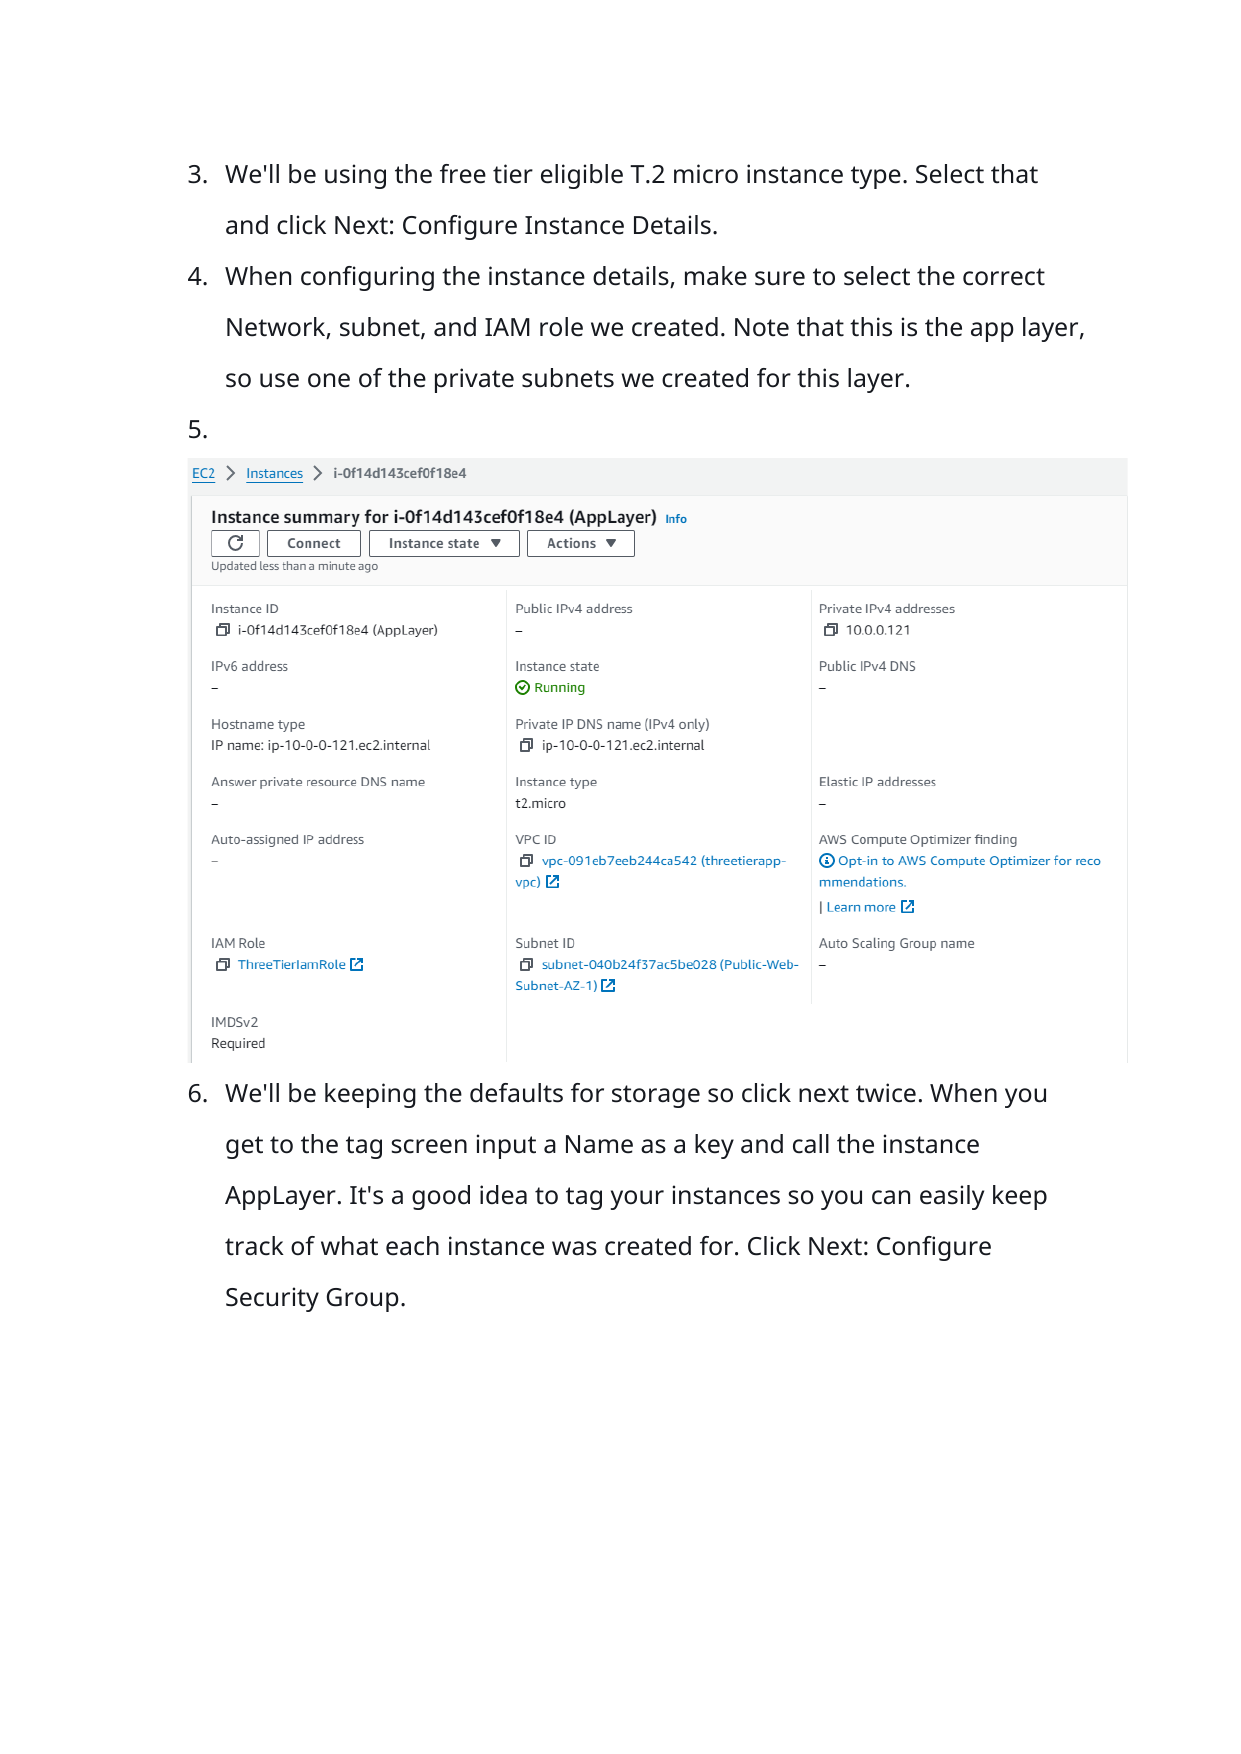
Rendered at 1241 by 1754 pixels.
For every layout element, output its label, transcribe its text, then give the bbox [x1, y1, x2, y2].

list We'll be using the free tier eligible T.2 micro instance type. Select that and click Next: Configure Instance Details. [187, 150, 1090, 241]
list We'll be keeping the defaults for storage so click next twice. When you get to the tag screen input a Name as a key and call the instance AppLayer. It's a good idea to tag your instances so you can easily keep track of what each instance was created for. Click Next: Configure Security Group. [187, 1070, 1090, 1314]
list When configuring the instance details, make sure to select the correct Network, subnet, and IAM role we created. Note that this is the app layer, so use one of the private subnets we created for this layer. [187, 252, 1090, 394]
picture [187, 458, 1128, 1063]
